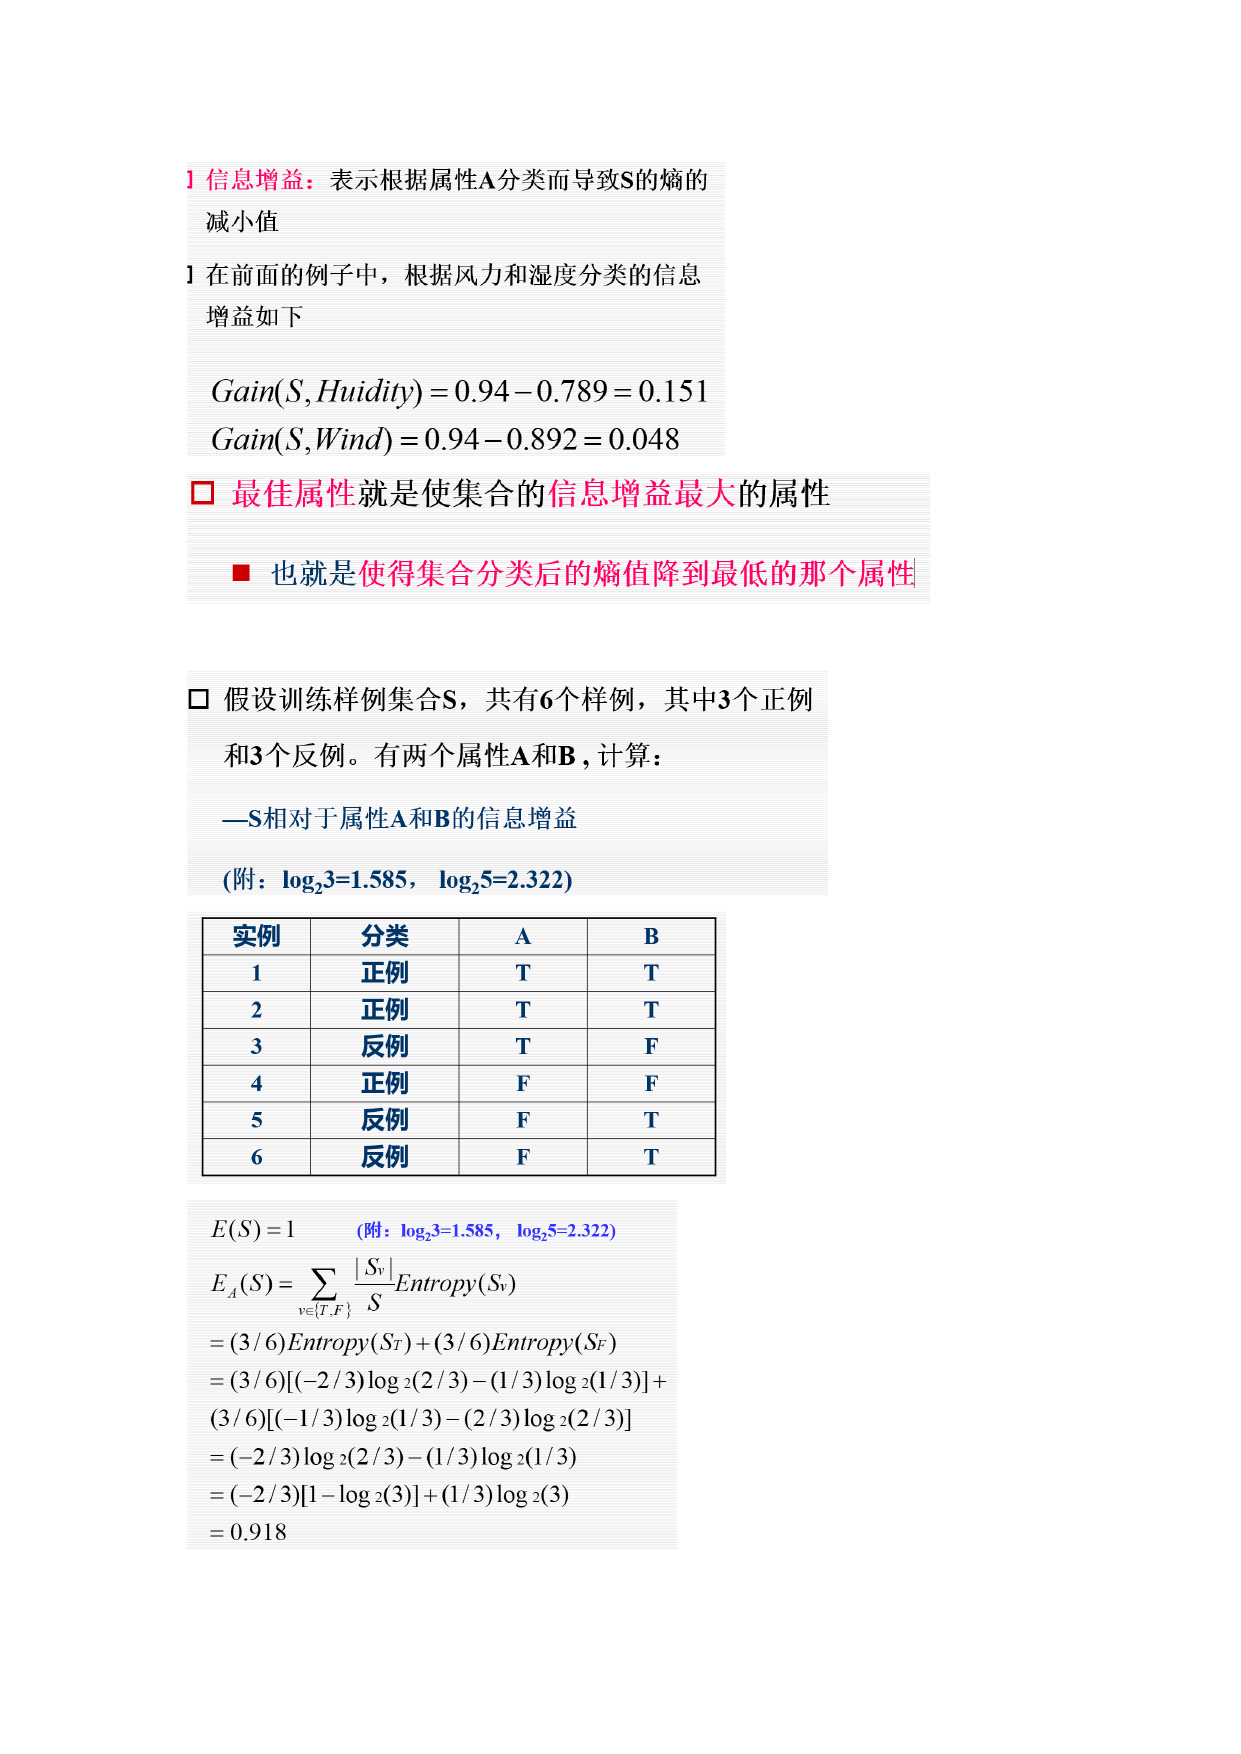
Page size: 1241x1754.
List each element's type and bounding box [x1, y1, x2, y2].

picture [187, 1199, 677, 1550]
picture [187, 472, 930, 604]
picture [187, 162, 725, 456]
picture [187, 911, 726, 1184]
picture [187, 670, 828, 896]
